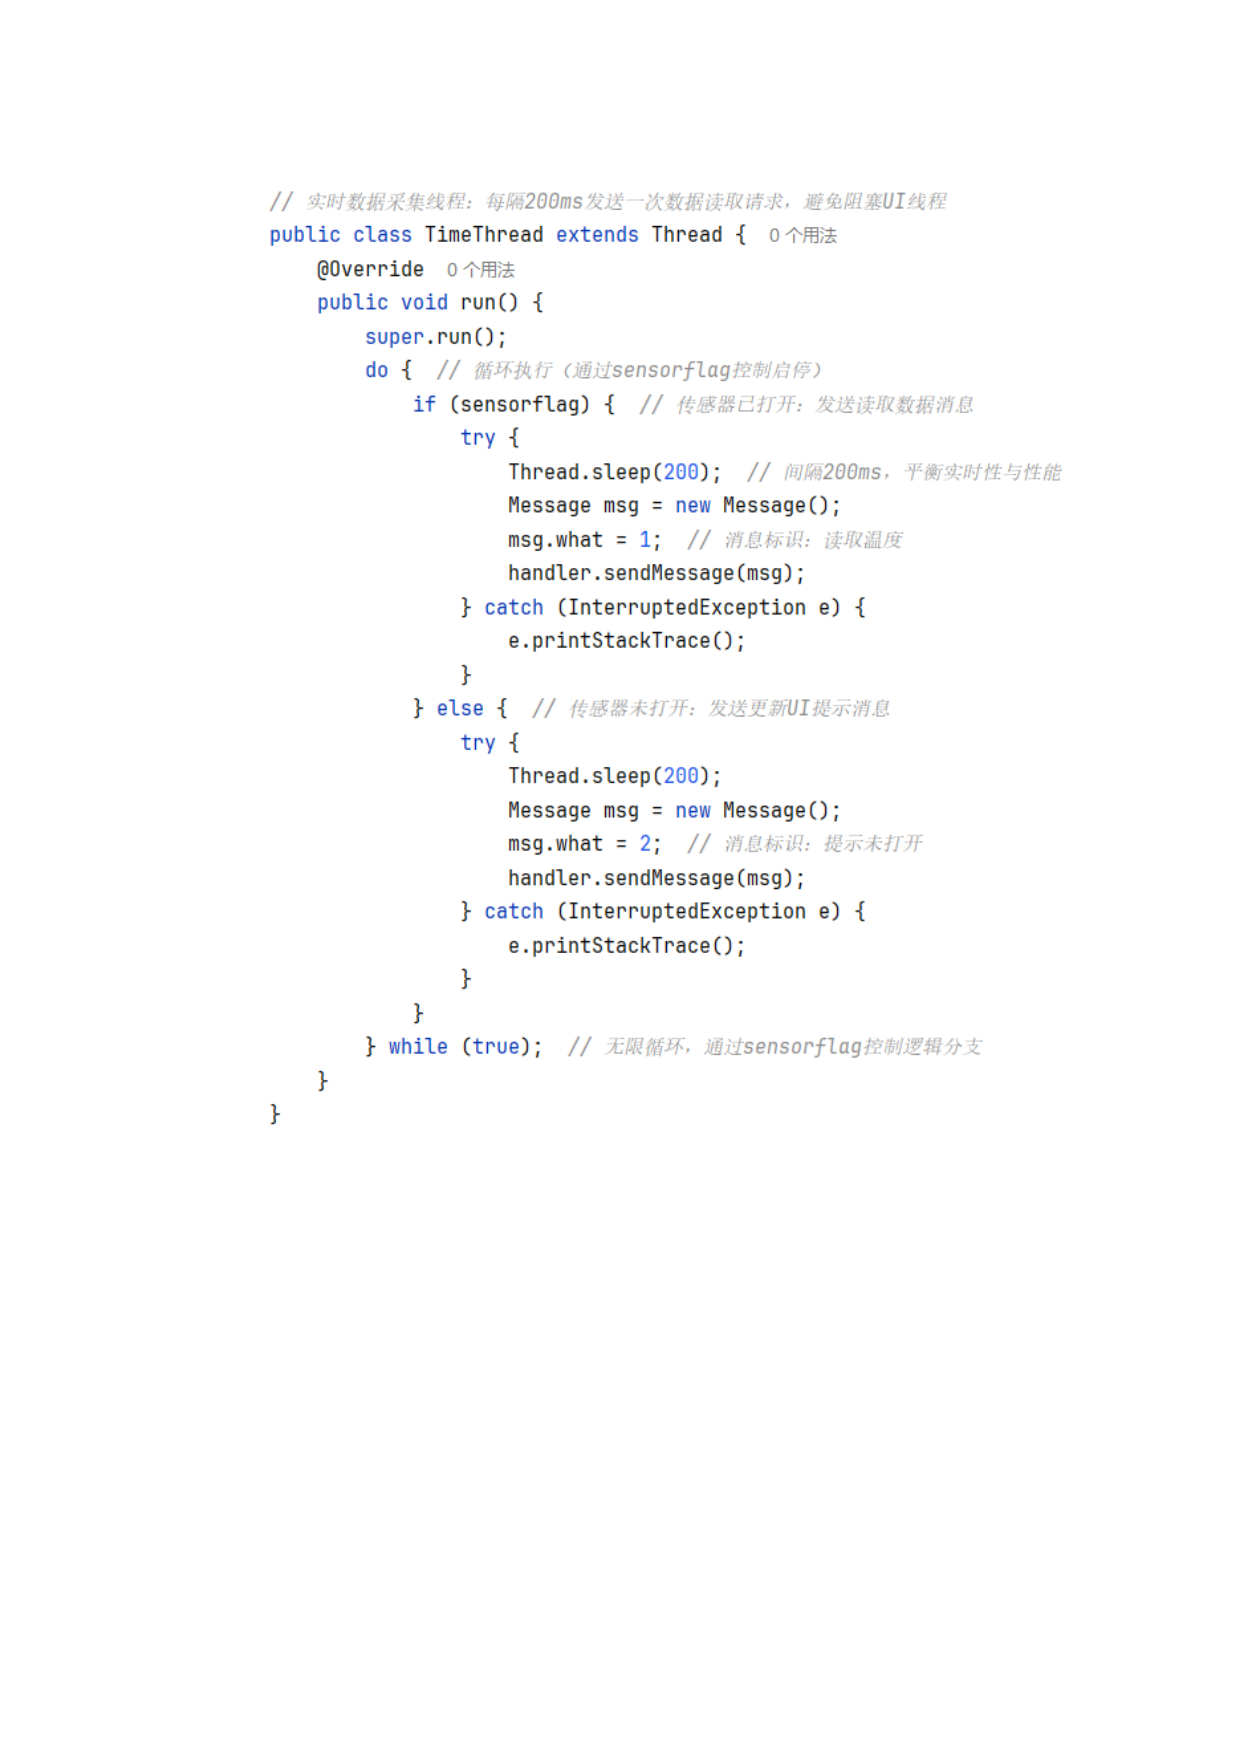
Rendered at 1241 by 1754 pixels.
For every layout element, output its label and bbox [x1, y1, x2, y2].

picture [231, 162, 1097, 1156]
